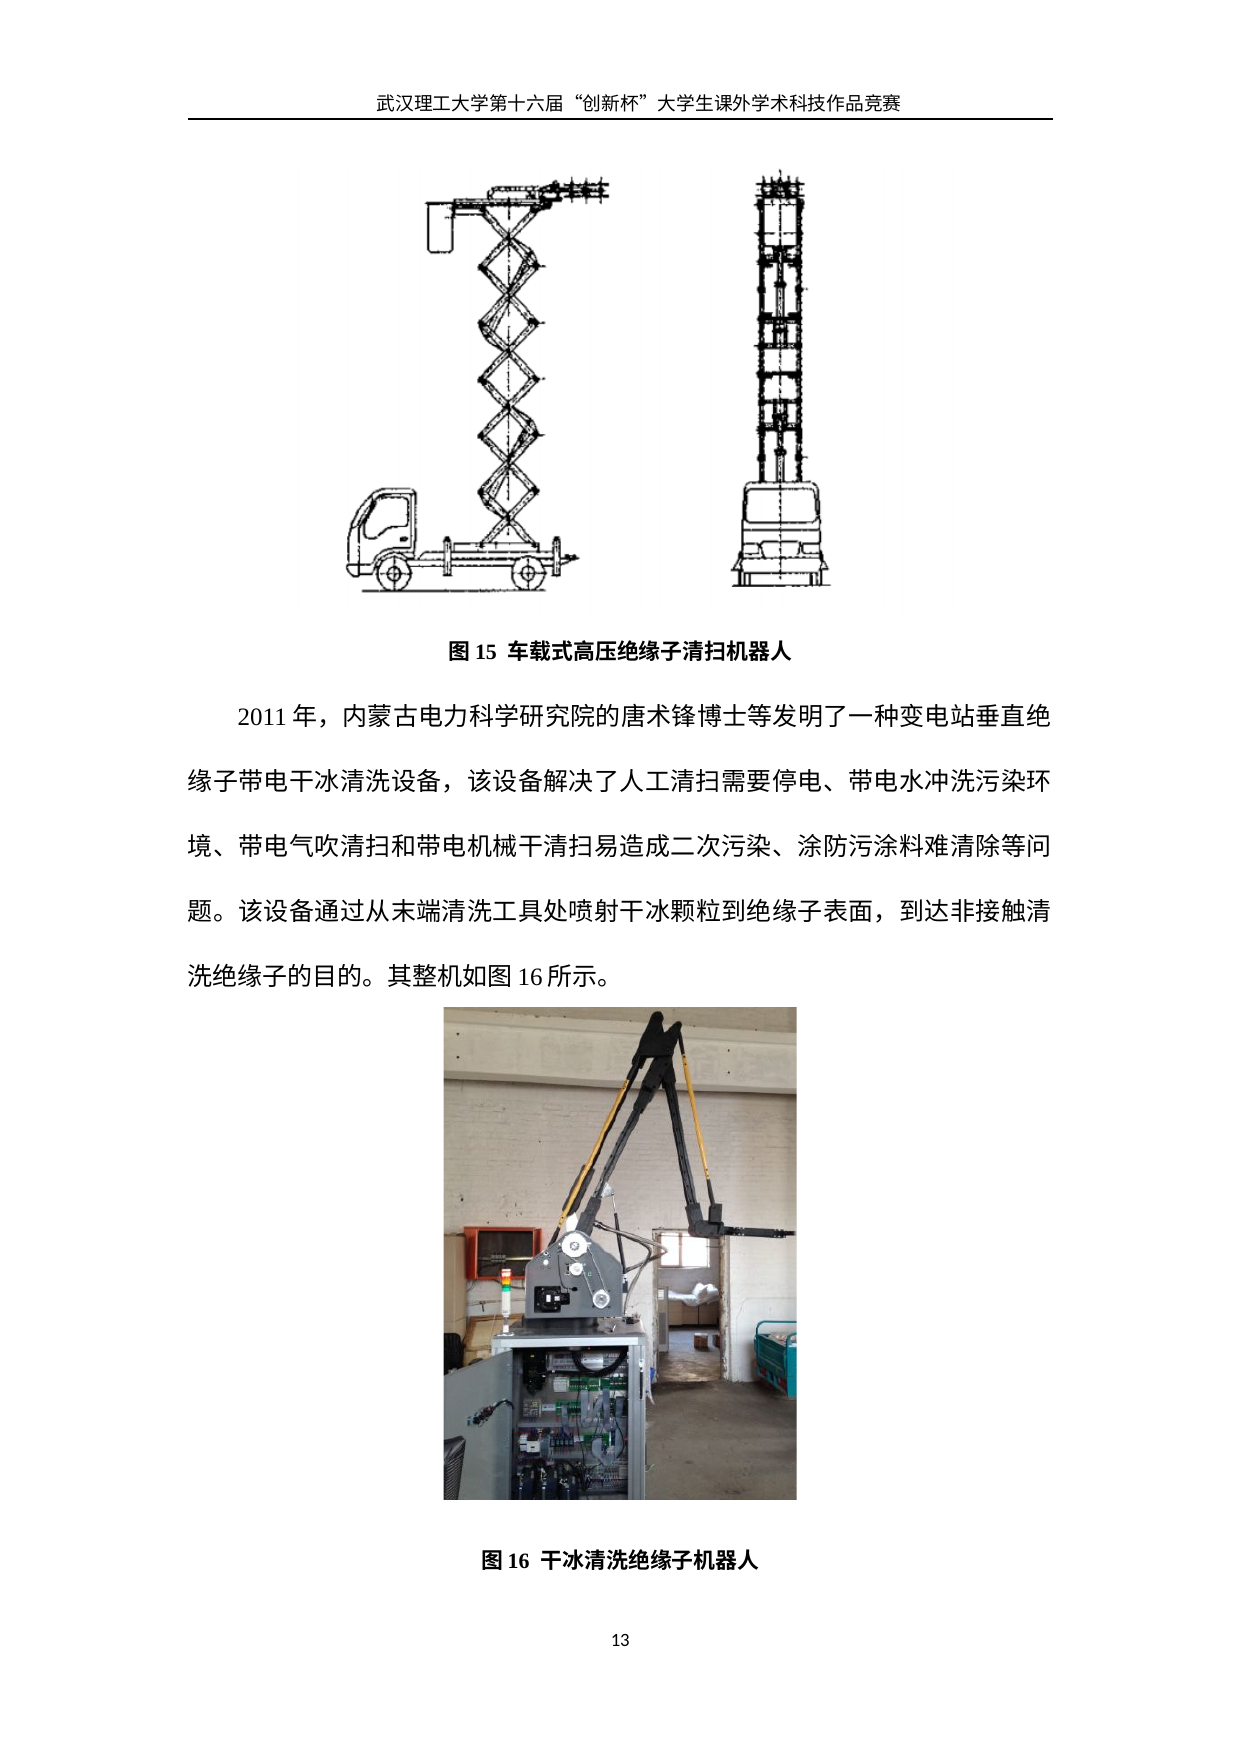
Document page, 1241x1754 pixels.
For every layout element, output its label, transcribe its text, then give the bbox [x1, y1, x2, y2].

text 2011年，内蒙古电力科学研究院的唐术锋博士等发明了一种变电站垂直绝缘子带电干冰清洗设备，该设备解决了人工清扫需要停电、带电水冲洗污染环境、带电气吹清扫和带电机械干清扫易造成二次污染、涂防污涂料难清除等问题。该设备通过从末端清洗工具处喷射干冰颗粒到绝缘子表面，到达非接触清洗绝缘子的目的。其整机如图16所示。 [187, 682, 1053, 1007]
picture [278, 163, 962, 614]
text 图15 车载式高压绝缘子清扫机器人 [187, 634, 1053, 666]
picture [443, 1007, 797, 1500]
text 图16 干冰清洗绝缘子机器人 [187, 1542, 1053, 1575]
